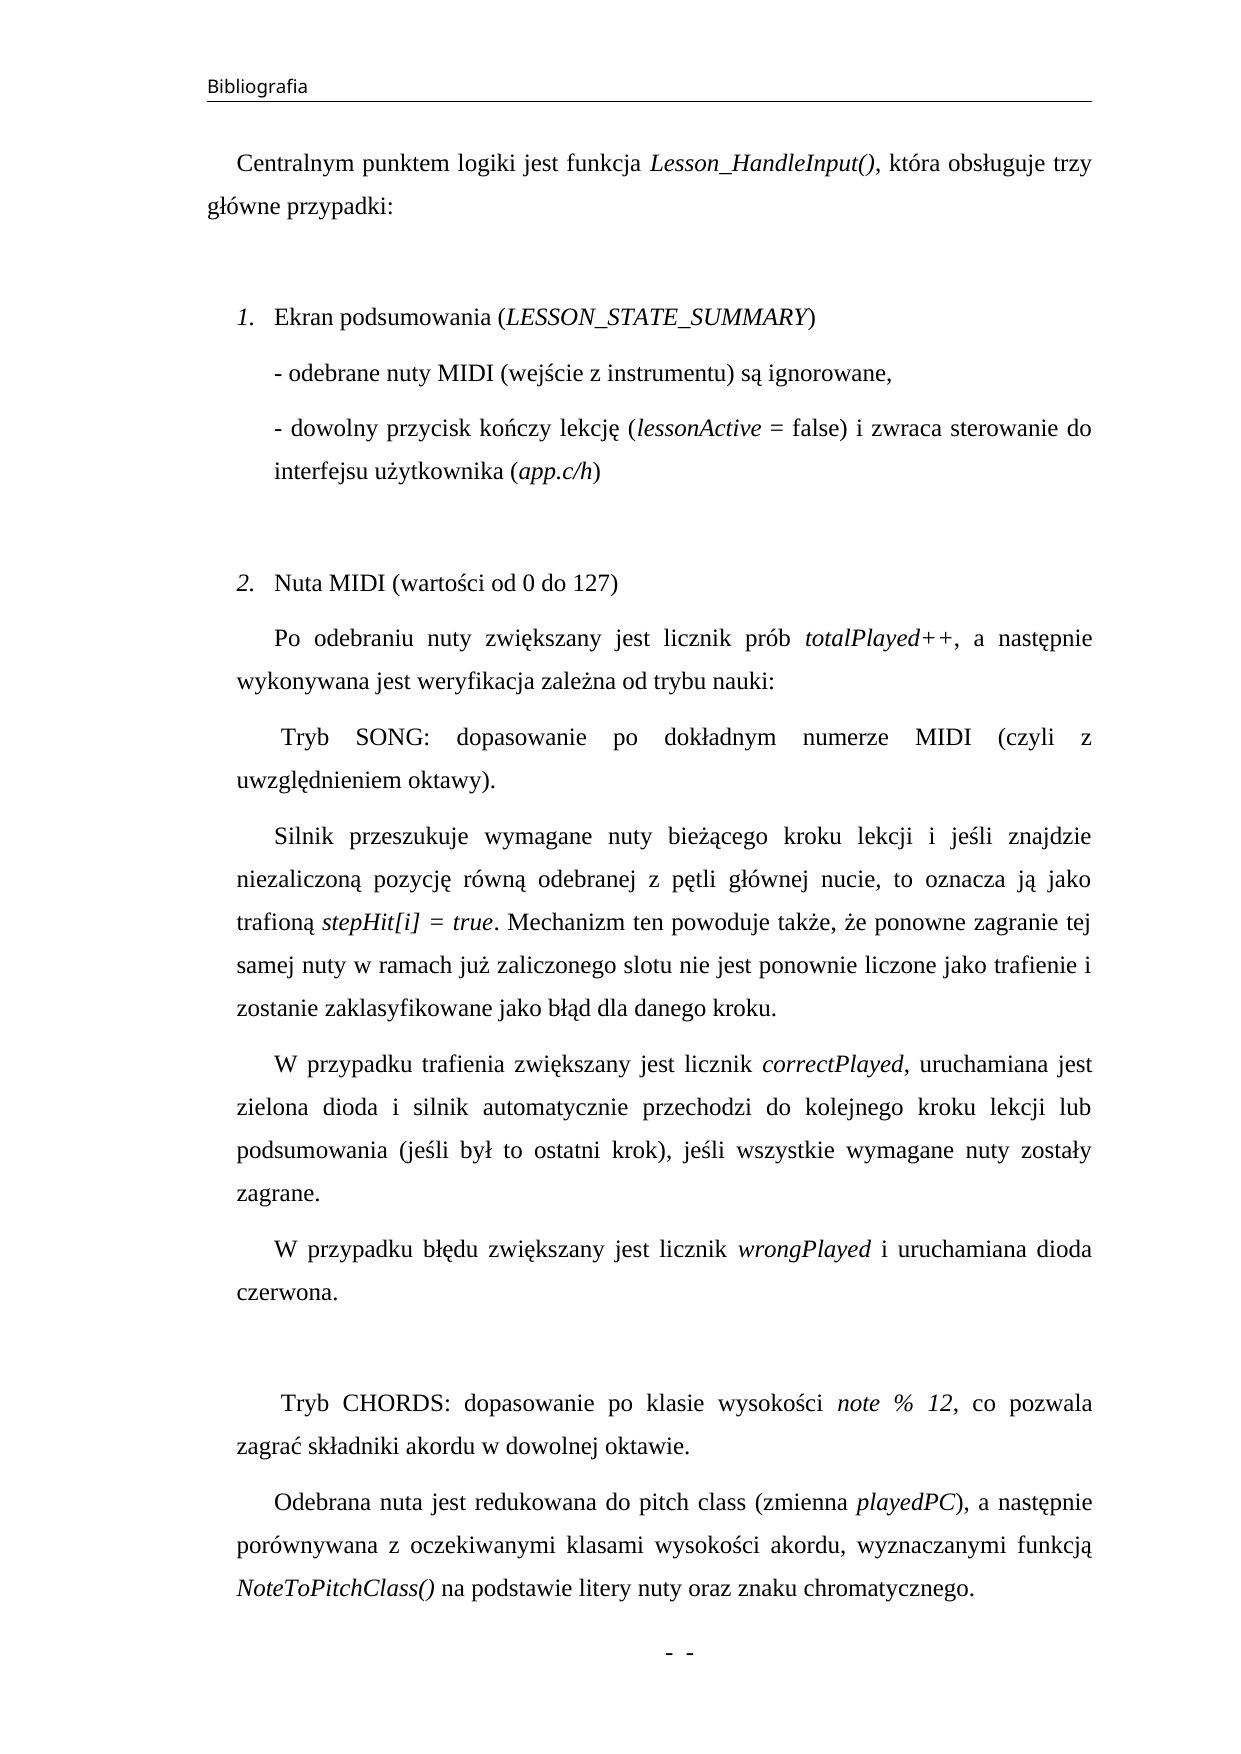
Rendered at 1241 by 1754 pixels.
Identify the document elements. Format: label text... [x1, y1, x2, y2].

list Ekran podsumowania (LESSON_STATE_SUMMARY) [236, 302, 1092, 331]
text - odebrane nuty MIDI (wejście z instrumentu) są ignorowane, [207, 358, 1092, 386]
text Silnik przeszukuje wymagane nuty bieżącego kroku lekcji i jeśli znajdzie niezaliczoną pozycję równą odebranej z pętli głównej nucie, to oznacza ją jako trafioną stepHit[i] = true. Mechanizm ten powoduje także, że ponowne zagranie tej samej nuty w ramach już zaliczonego slotu nie jest ponownie liczone jako trafienie i zostanie zaklasyfikowane jako błąd dla danego kroku. [236, 821, 1092, 1022]
text Tryb SONG: dopasowanie po dokładnym numerze MIDI (czyli z uwzględnieniem oktawy). [236, 722, 1092, 794]
text - dowolny przycisk kończy lekcję (lessonActive = false) i zwraca sterowanie do interfejsu użytkownika (app.c/h) [274, 413, 1092, 485]
text Tryb CHORDS: dopasowanie po klasie wysokości note % 12, co pozwala zagrać składniki akordu w dowolnej oktawie. [236, 1388, 1092, 1460]
text W przypadku trafienia zwiększany jest licznik correctPlayed, uruchamiana jest zielona dioda i silnik automatycznie przechodzi do kolejnego kroku lekcji lub podsumowania (jeśli był to ostatni krok), jeśli wszystkie wymagane nuty zostały zagrane. [236, 1049, 1092, 1207]
text W przypadku błędu zwiększany jest licznik wrongPlayed i uruchamiana dioda czerwona. [236, 1234, 1092, 1306]
text Centralnym punktem logiki jest funkcja Lesson_HandleInput(), która obsługuje trzy główne przypadki: [207, 148, 1092, 219]
text Po odebraniu nuty zwiększany jest licznik prób totalPlayed++, a następnie wykonywana jest weryfikacja zależna od trybu nauki: [236, 623, 1092, 695]
text Odebrana nuta jest redukowana do pitch class (zmienna playedPC), a następnie porównywana z oczekiwanymi klasami wysokości akordu, wyznaczanymi funkcją NoteToPitchClass() na podstawie litery nuty oraz znaku chromatycznego. [236, 1487, 1092, 1602]
list Nuta MIDI (wartości od 0 do 127) [236, 568, 1092, 596]
